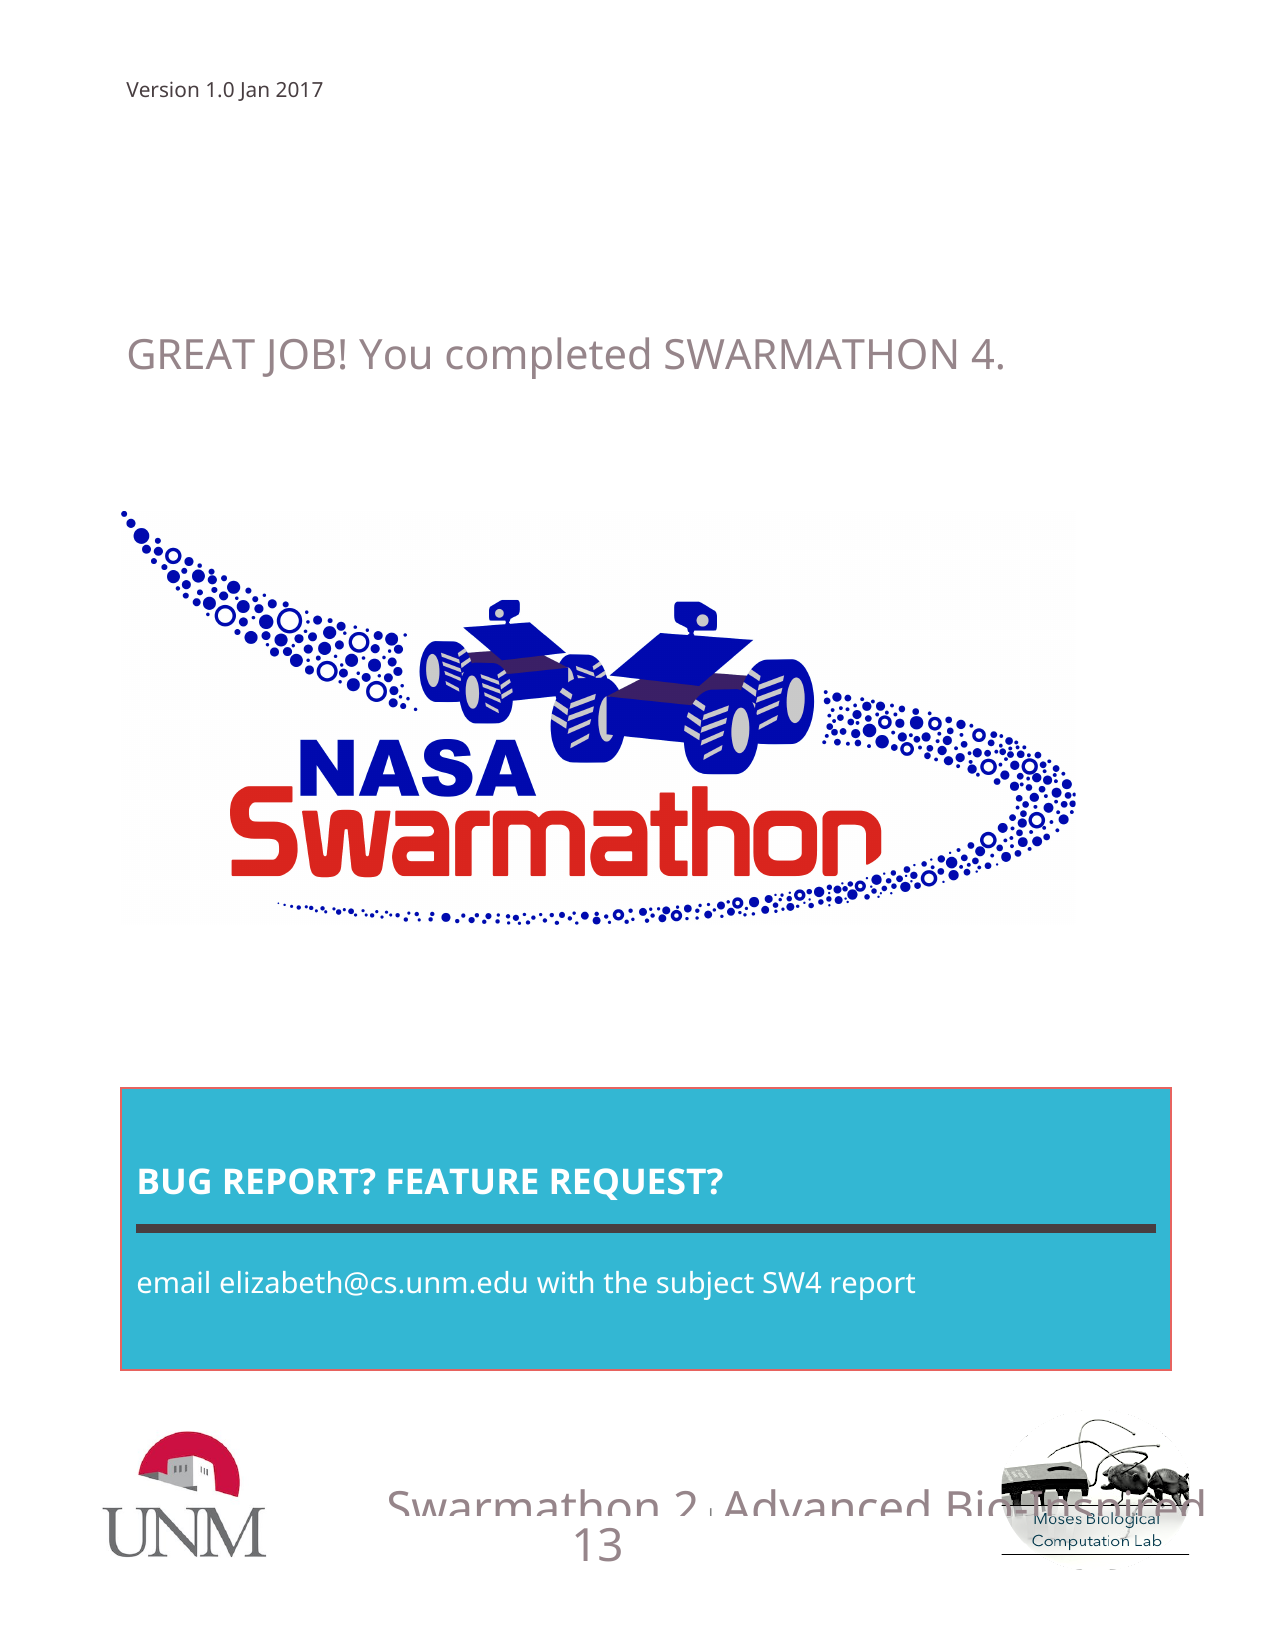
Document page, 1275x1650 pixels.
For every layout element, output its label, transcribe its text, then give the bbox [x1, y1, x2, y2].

picture [101, 1430, 267, 1558]
text GREAT JOB! You completed SWARMATHON 4. [126, 325, 1020, 381]
picture [121, 511, 1076, 925]
picture [1001, 1410, 1190, 1570]
